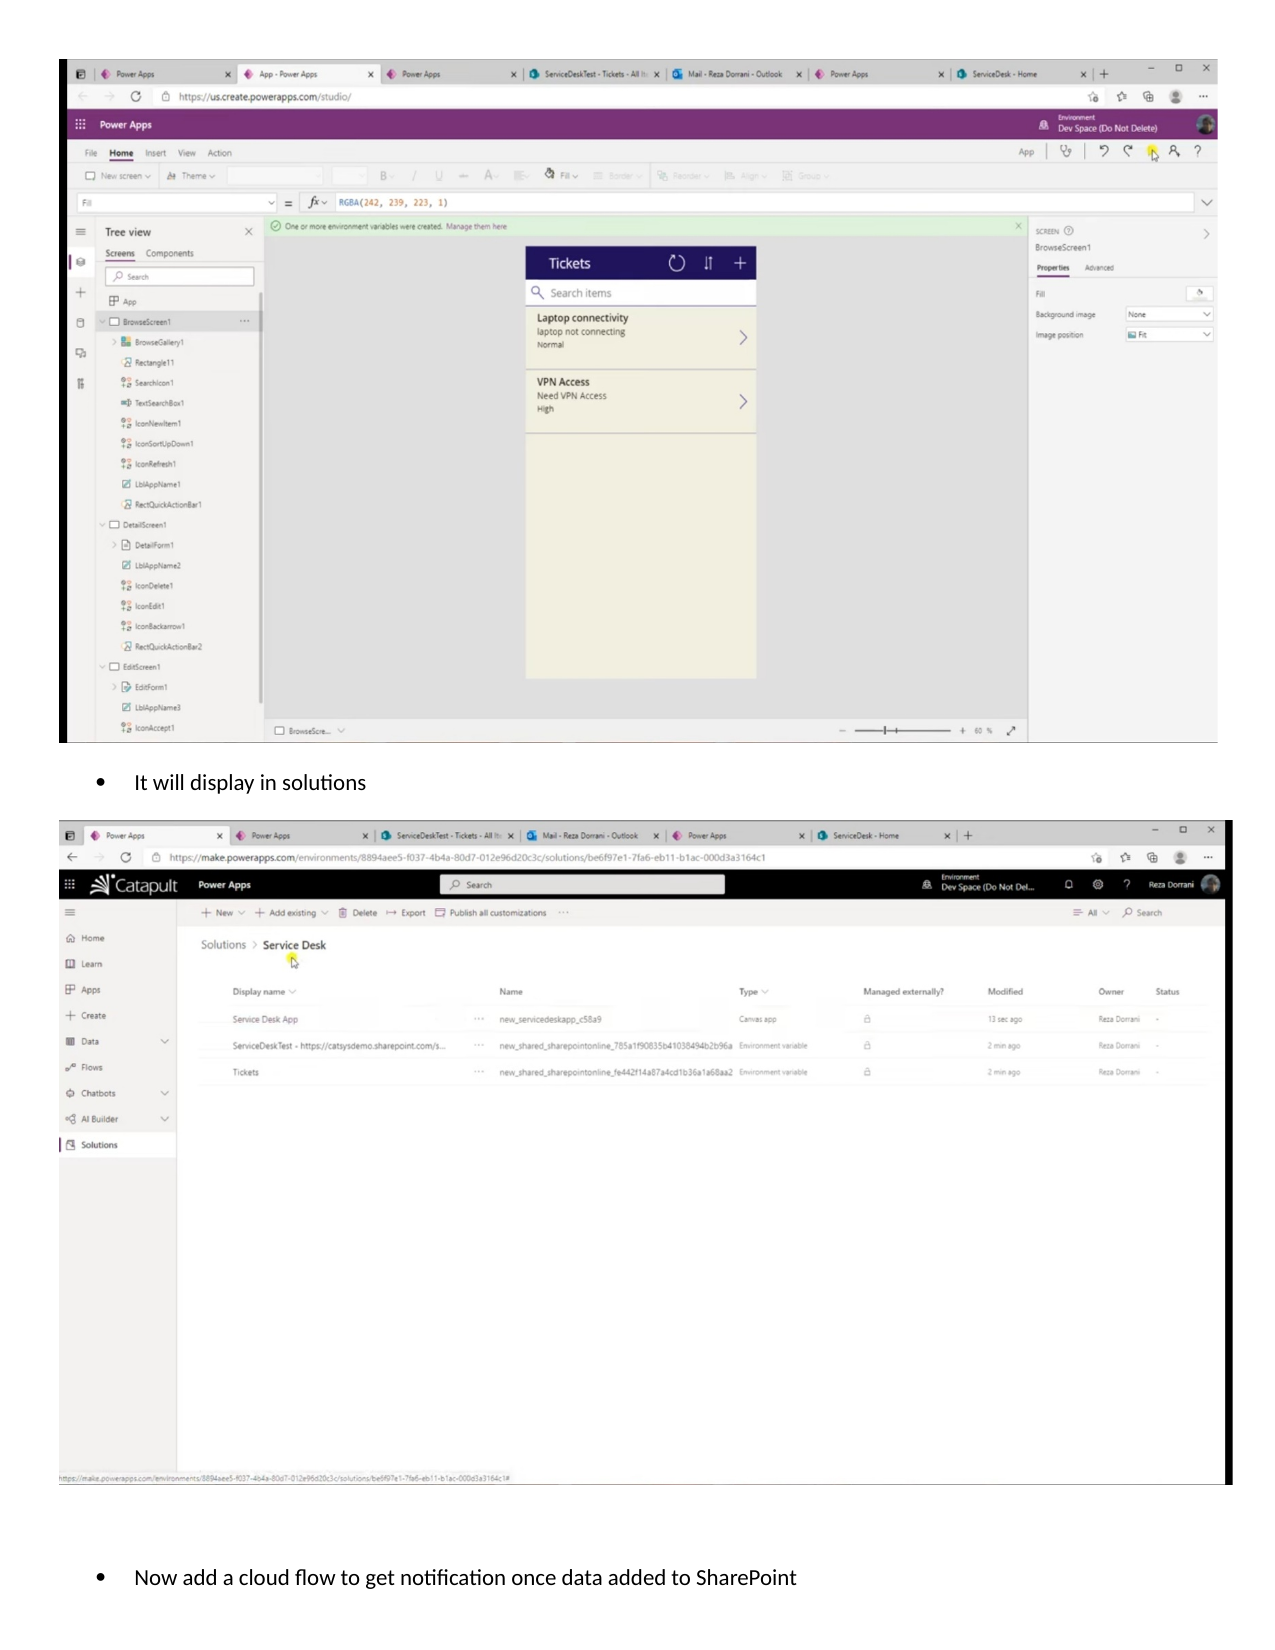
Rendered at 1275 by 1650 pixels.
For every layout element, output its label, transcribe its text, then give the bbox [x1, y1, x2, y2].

picture [59, 820, 1233, 1485]
list Now add a cloud flow to get notification once data added to SharePoint [97, 1563, 1216, 1591]
list It will display in solutions [97, 768, 1216, 796]
picture [59, 59, 1218, 743]
